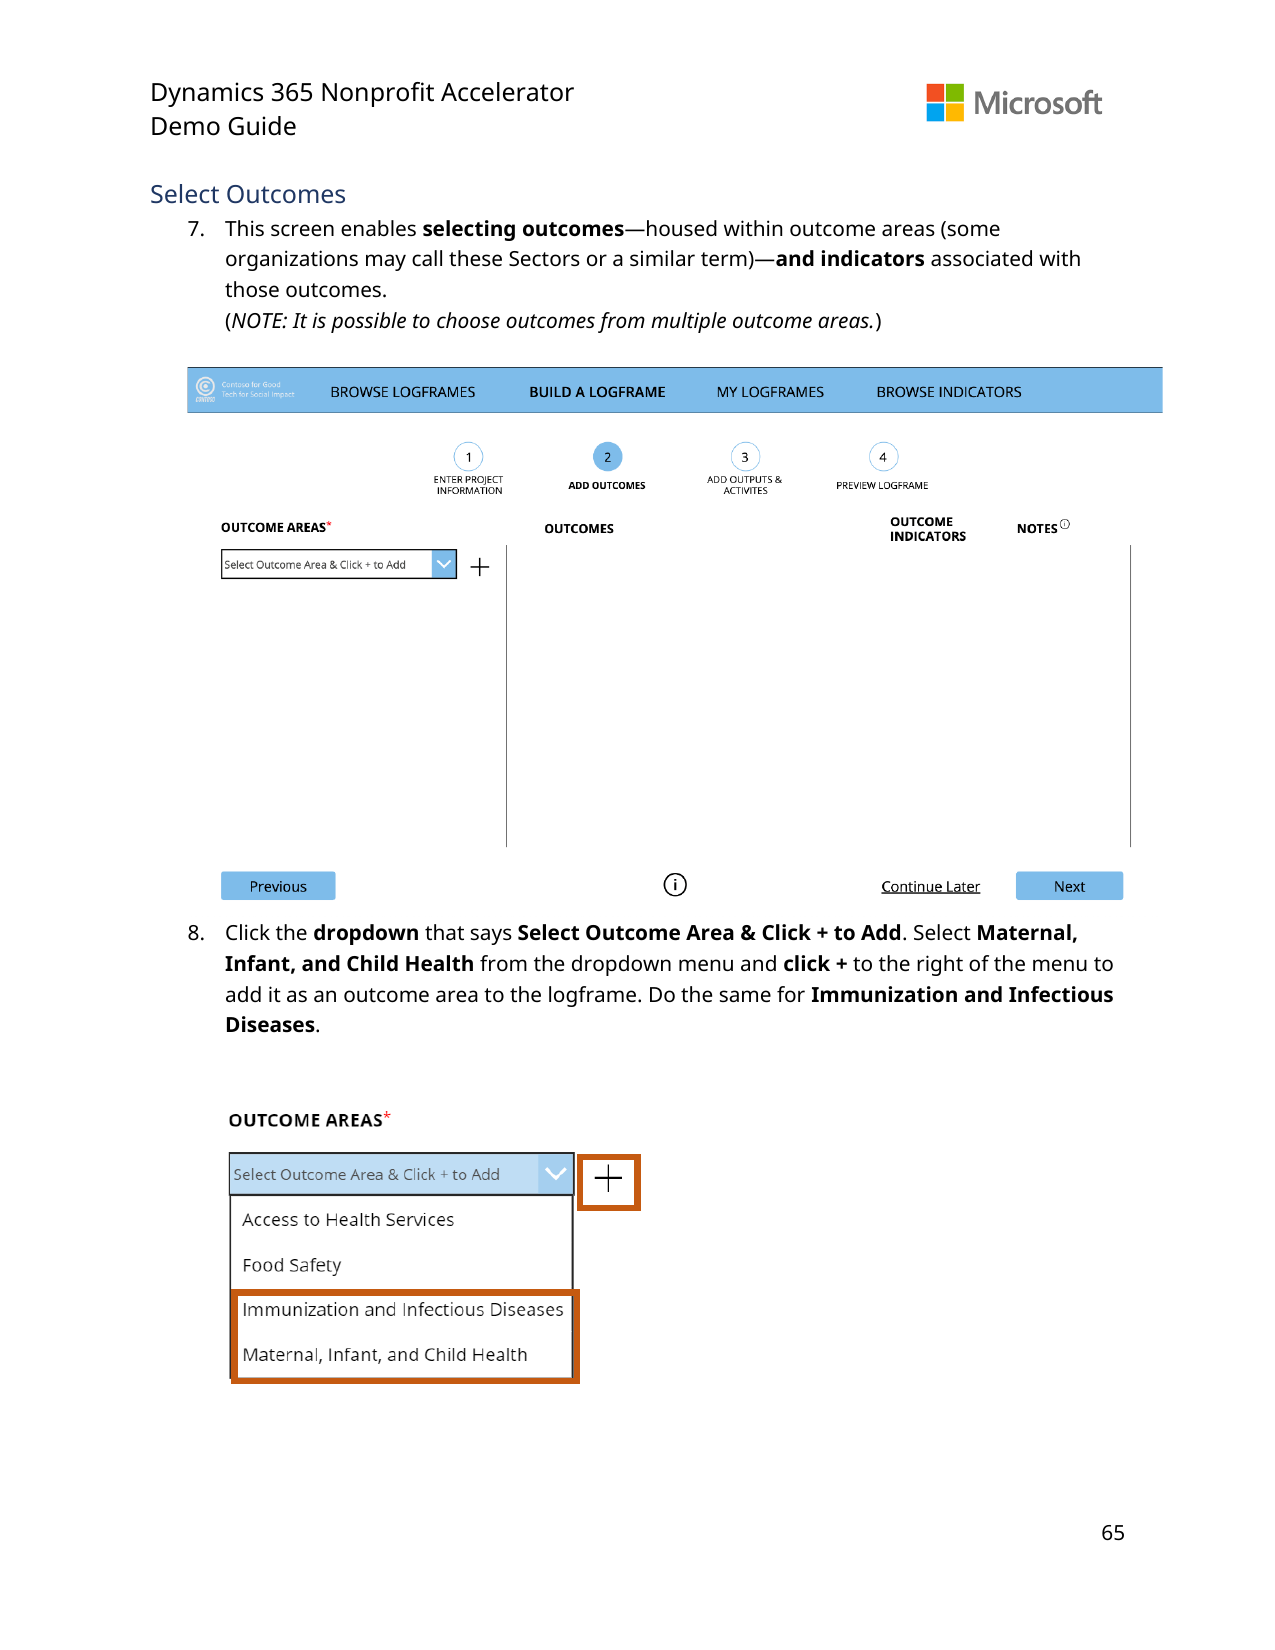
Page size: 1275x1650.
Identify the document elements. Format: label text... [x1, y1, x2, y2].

list This screen enables selecting outcomes—housed within outcome areas (some organizations may call these Sectors or a similar term)—and indicators associated with those outcomes. (NOTE: It is possible to choose outcomes from multiple outcome areas.) [187, 214, 1125, 334]
picture [926, 61, 1123, 131]
list Click the dropdown that says Select Outcome Area & Click + to Add. Select Maternal, Infant, and Child Health from the dropdown menu and click + to the right of the menu to add it as an outcome area to the logframe. Do the same for Immunization and Infectious Diseases. [187, 918, 1125, 1039]
subtitle Select Outcomes [150, 177, 1125, 211]
picture [187, 1071, 643, 1418]
picture [187, 367, 1163, 917]
